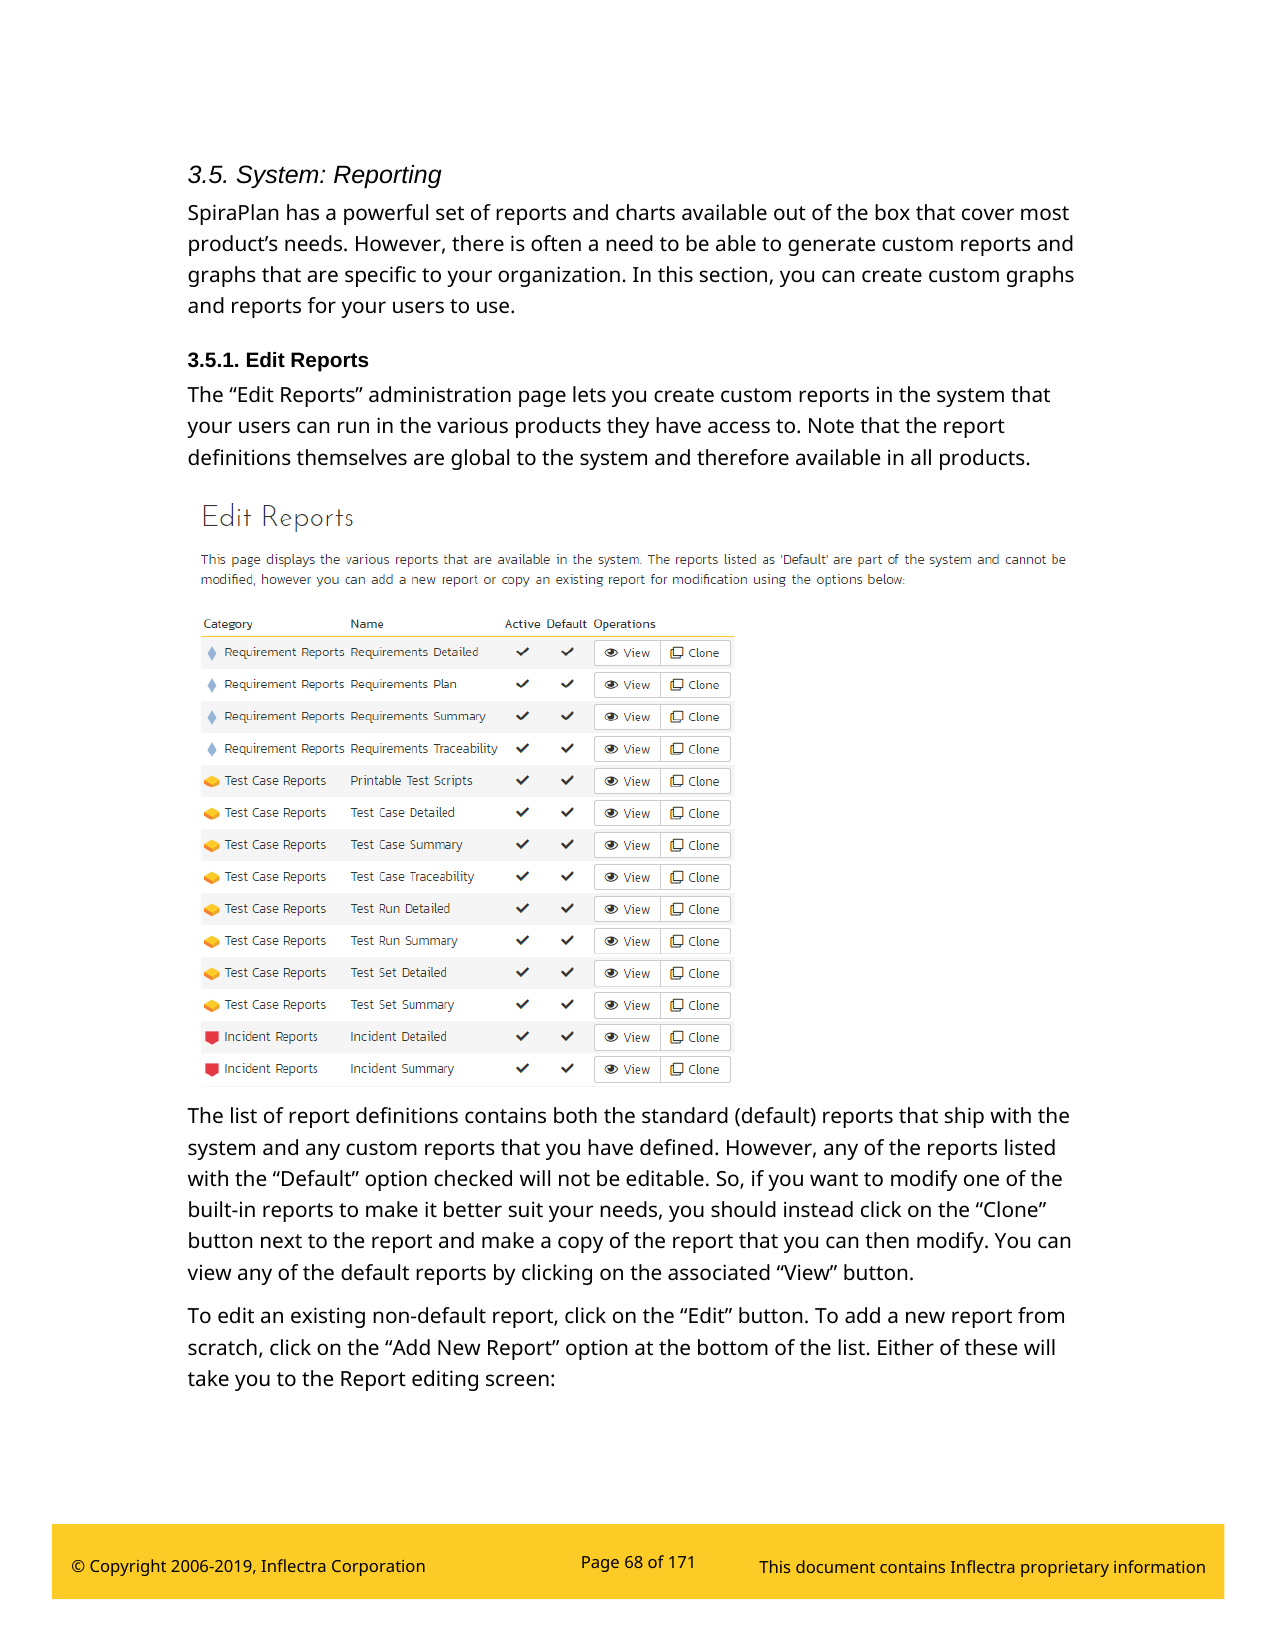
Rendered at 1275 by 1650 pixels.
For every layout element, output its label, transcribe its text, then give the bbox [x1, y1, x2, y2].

text The list of report definitions contains both the standard (default) reports that ship with the system and any custom reports that you have defined. However, any of the reports listed with the “Default” option checked will not be editable. So, if you want to modify one of the built-in reports to make it better suit your needs, you should instead click on the “Clone” button next to the report and make a copy of the report that you can then modify. You can view any of the default reports by clicking on the associated “View” button. [187, 1102, 1087, 1286]
text To edit an existing non-default report, click on the “Edit” button. To add a new report from scratch, click on the “Add New Report” option at the bottom of the list. Either of these will take you to the Report editing screen: [187, 1302, 1087, 1392]
picture [187, 486, 1088, 1087]
text SpiraPlan has a powerful set of reports and charts available out of the box that cover most product’s needs. However, there is often a need to be able to generate custom reports and graphs that are specific to your organization. In this section, you can create custom graphs and reports for your users to use. [187, 198, 1087, 320]
text The “Edit Reports” administration page lets you create custom reports in the system that your users can run in the various products they have access to. Note that the report definitions themselves are global to the system and therefore available in all products. [187, 380, 1087, 471]
subtitle 3.5. System: Reporting [187, 160, 1087, 189]
subtitle 3.5.1. Edit Reports [187, 348, 1087, 372]
